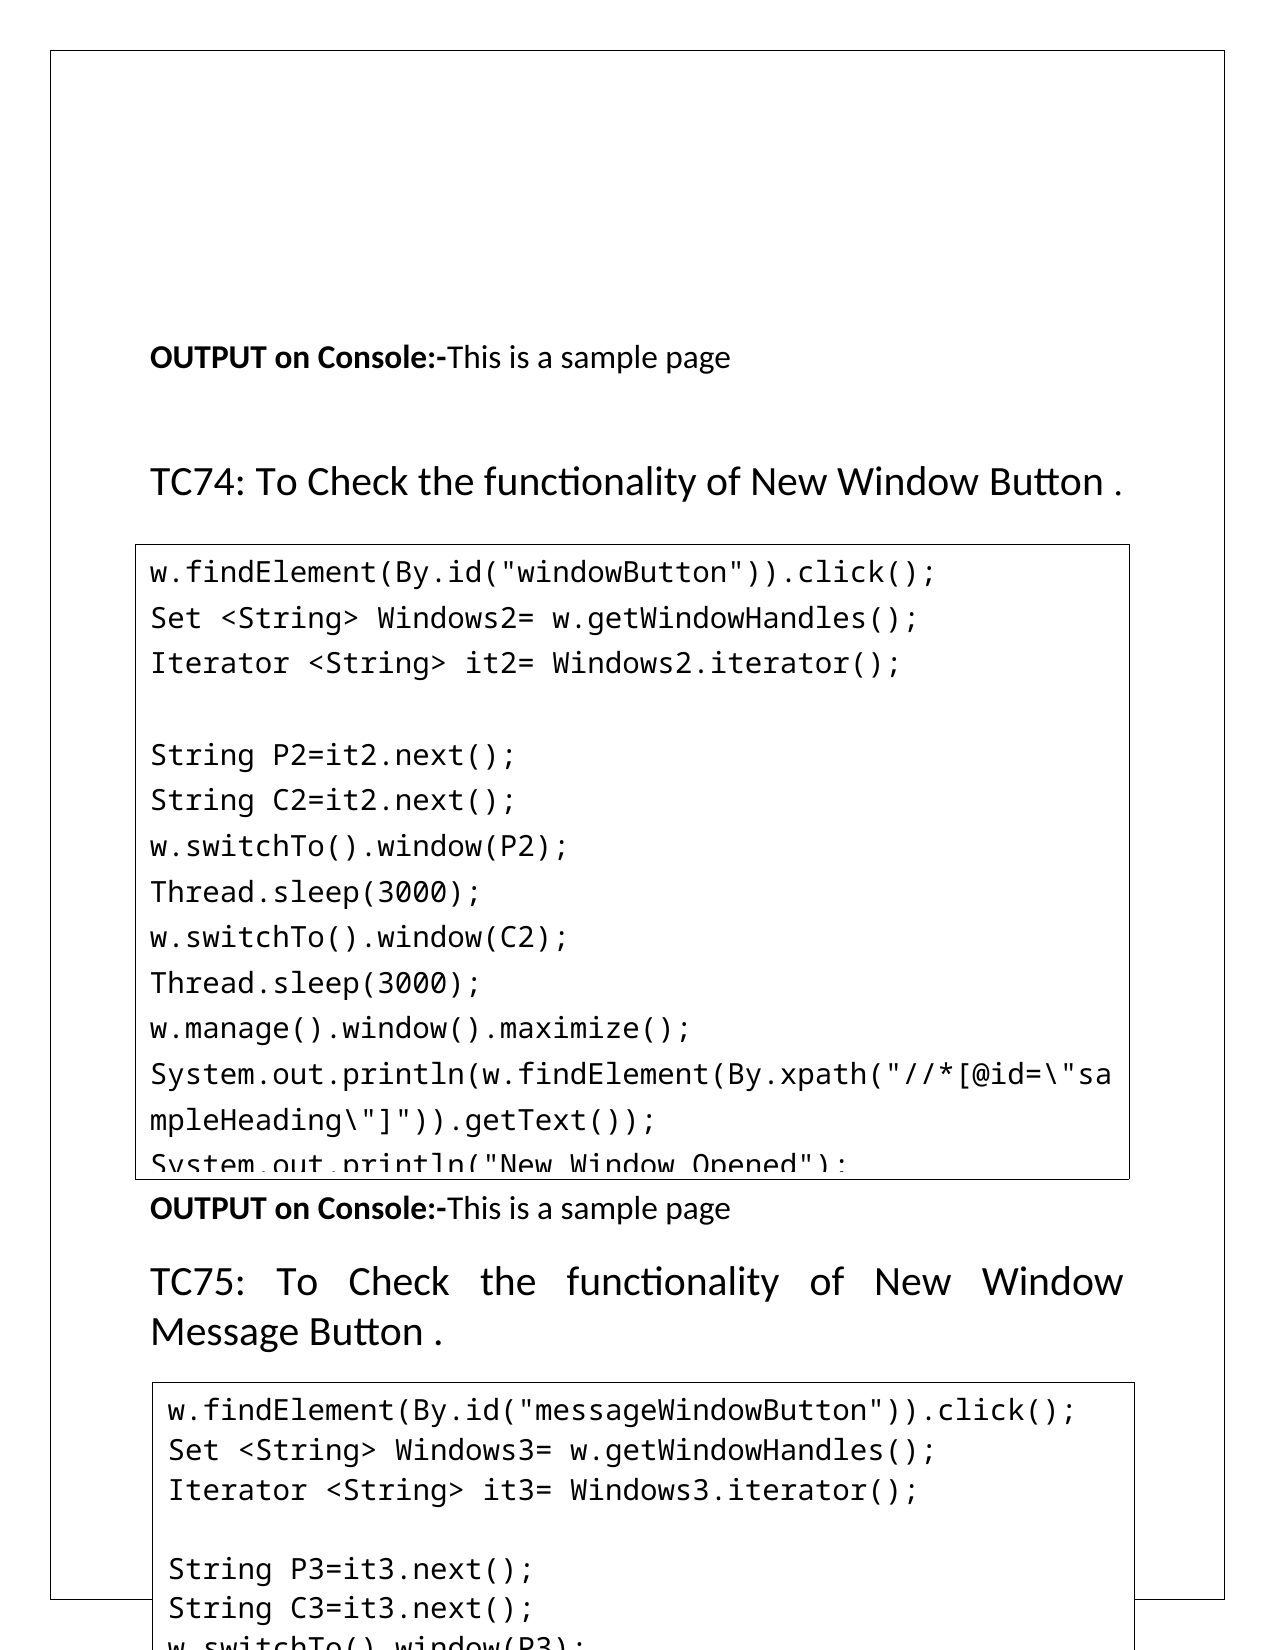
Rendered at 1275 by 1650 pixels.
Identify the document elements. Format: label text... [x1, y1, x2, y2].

text OUTPUT on Console:-This is a sample page [150, 1187, 1125, 1228]
text TC75: To Check the functionality of New Window Message Button . [150, 1254, 1125, 1356]
text OUTPUT on Console:-This is a sample page [150, 336, 1125, 377]
text TC74: To Check the functionality of New Window Button . [150, 455, 1125, 506]
